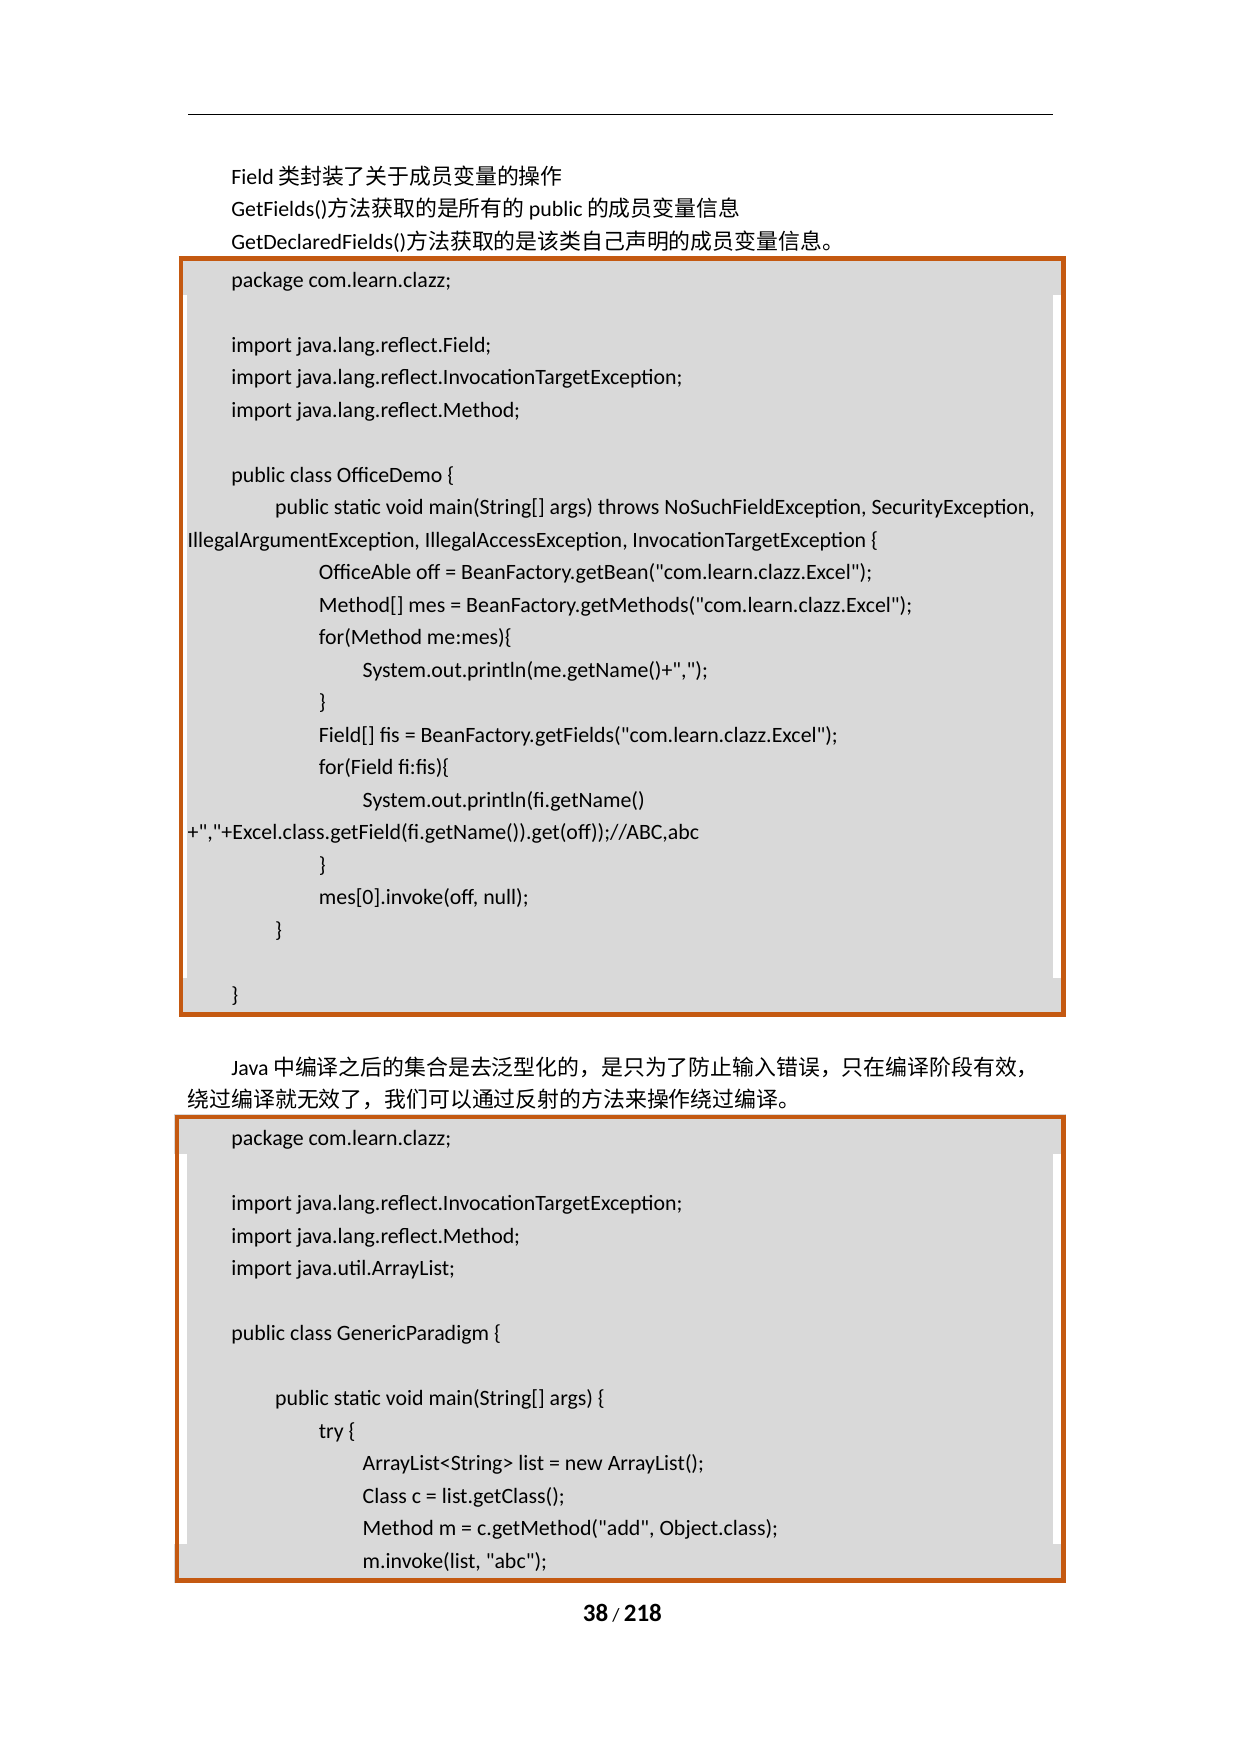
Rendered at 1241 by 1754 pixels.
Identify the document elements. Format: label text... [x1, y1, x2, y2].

text Field类封装了关于成员变量的操作 [187, 158, 1053, 191]
text import java.lang.reflect.Method; [187, 393, 1053, 425]
text import java.lang.reflect.InvocationTargetException; [187, 1186, 1053, 1219]
text Field[] fis = BeanFactory.getFields("com.learn.clazz.Excel"); [187, 718, 1053, 750]
text import java.lang.reflect.InvocationTargetException; [187, 360, 1053, 393]
text mes[0].invoke(off, null); [187, 880, 1053, 913]
text } [187, 913, 1053, 945]
text OfficeAble off = BeanFactory.getBean("com.learn.clazz.Excel"); [187, 555, 1053, 588]
text package com.learn.clazz; [183, 261, 1061, 295]
text for(Method me:mes){ [187, 620, 1053, 653]
text public static void main(String[] args) { [187, 1381, 1053, 1414]
text System.out.println(fi.getName()+","+Excel.class.getField(fi.getName()).get(off));//ABC,abc [187, 783, 1053, 848]
text System.out.println(me.getName()+","); [187, 653, 1053, 685]
text public class OfficeDemo { [187, 458, 1053, 490]
text public static void main(String[] args) throws NoSuchFieldException, SecurityException, IllegalArgumentException, IllegalAccessException, InvocationTargetException { [187, 490, 1053, 555]
text public class GenericParadigm { [187, 1316, 1053, 1349]
text } [183, 971, 1061, 1012]
text import java.util.ArrayList; [187, 1251, 1053, 1284]
text import java.lang.reflect.Method; [187, 1219, 1053, 1251]
text } [187, 848, 1053, 880]
text GetFields()方法获取的是所有的public的成员变量信息 [187, 191, 1053, 223]
text Method m = c.getMethod("add", Object.class); [187, 1511, 1053, 1537]
text GetDeclaredFields()方法获取的是该类自己声明的成员变量信息。 [187, 223, 1053, 256]
text } [187, 685, 1053, 718]
text ArrayList<String> list = new ArrayList(); [187, 1446, 1053, 1479]
text Class c = list.getClass(); [187, 1479, 1053, 1511]
text package com.learn.clazz; [179, 1119, 1061, 1154]
text import java.lang.reflect.Field; [187, 328, 1053, 360]
text for(Field fi:fis){ [187, 750, 1053, 783]
text Java中编译之后的集合是去泛型化的，是只为了防止输入错误，只在编译阶段有效，绕过编译就无效了，我们可以通过反射的方法来操作绕过编译。 [187, 1049, 1053, 1114]
text m.invoke(list, "abc"); [179, 1537, 1061, 1578]
text try { [187, 1414, 1053, 1446]
text Method[] mes = BeanFactory.getMethods("com.learn.clazz.Excel"); [187, 588, 1053, 620]
